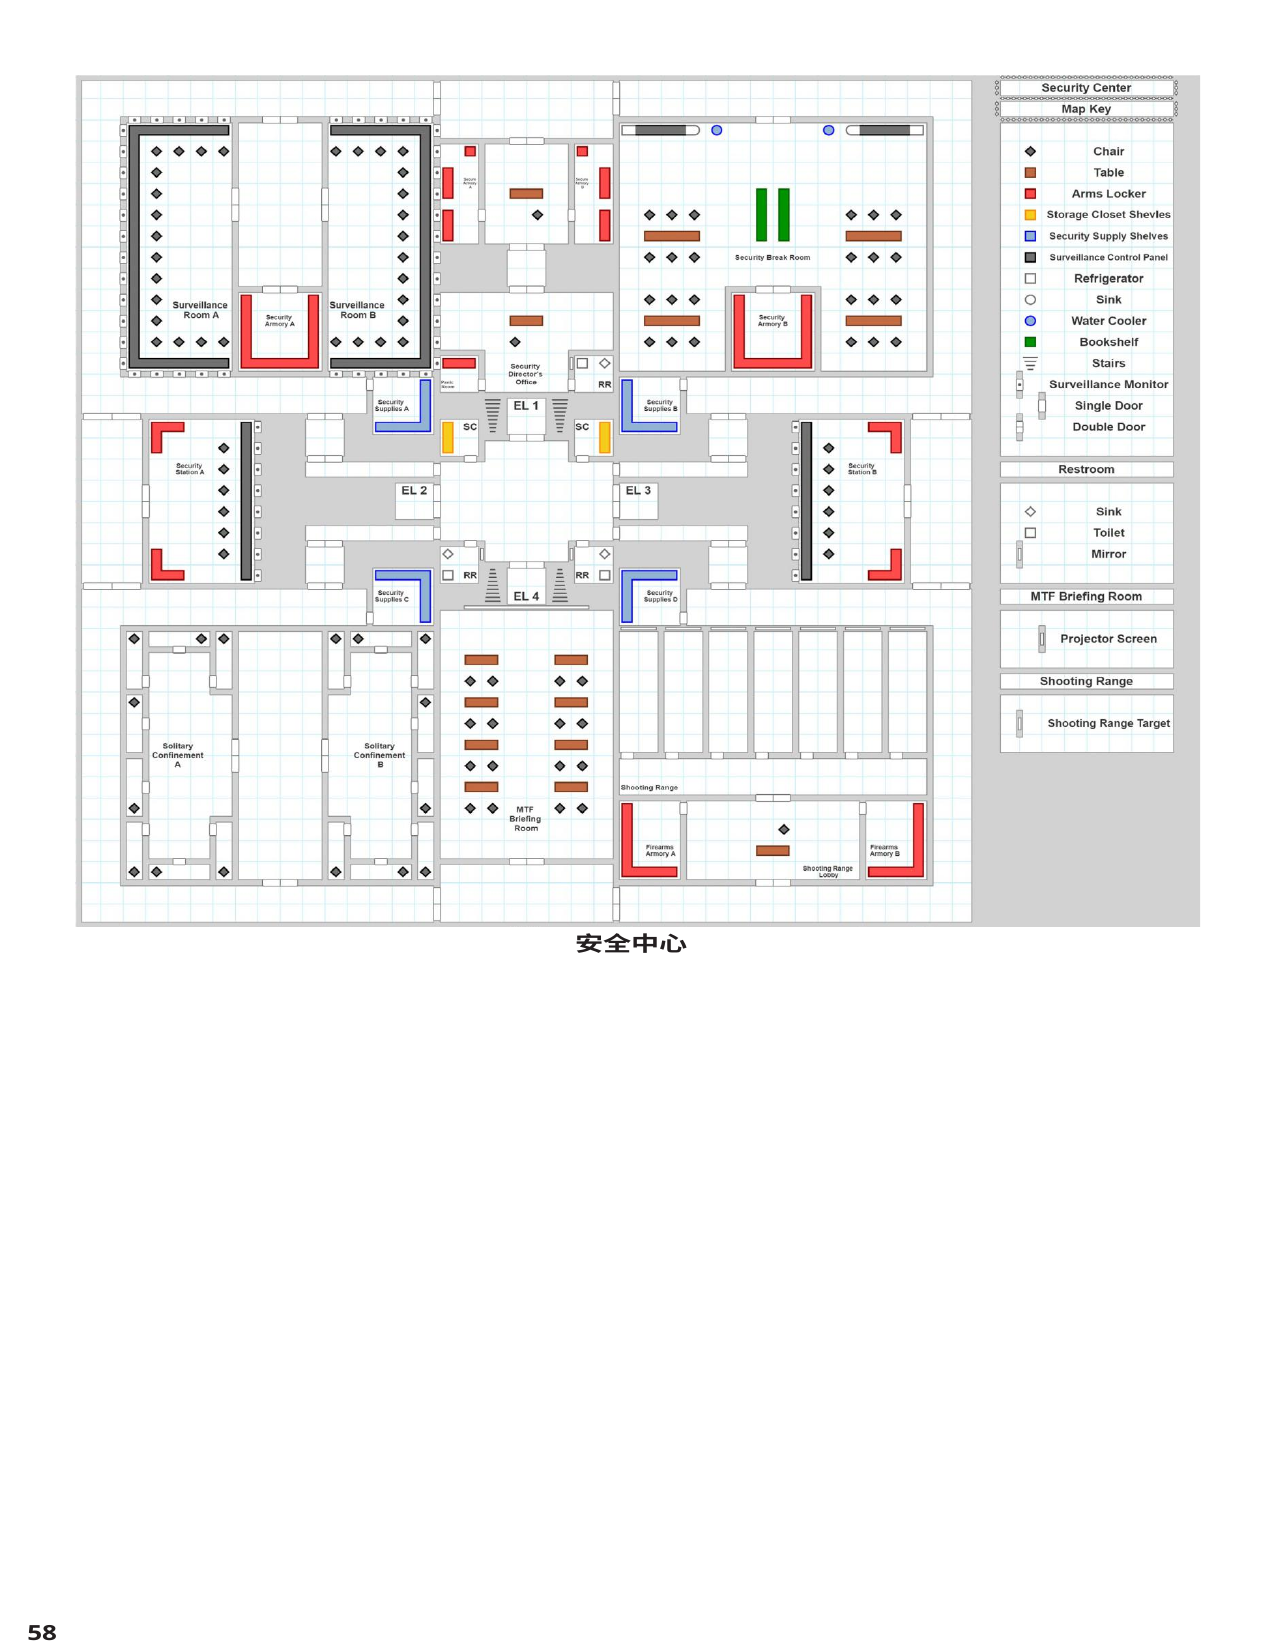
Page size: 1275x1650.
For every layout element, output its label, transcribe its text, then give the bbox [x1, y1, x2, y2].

text 安全中心 [14, 927, 1248, 957]
picture [75, 75, 1200, 927]
text 58 [27, 1618, 1248, 1647]
